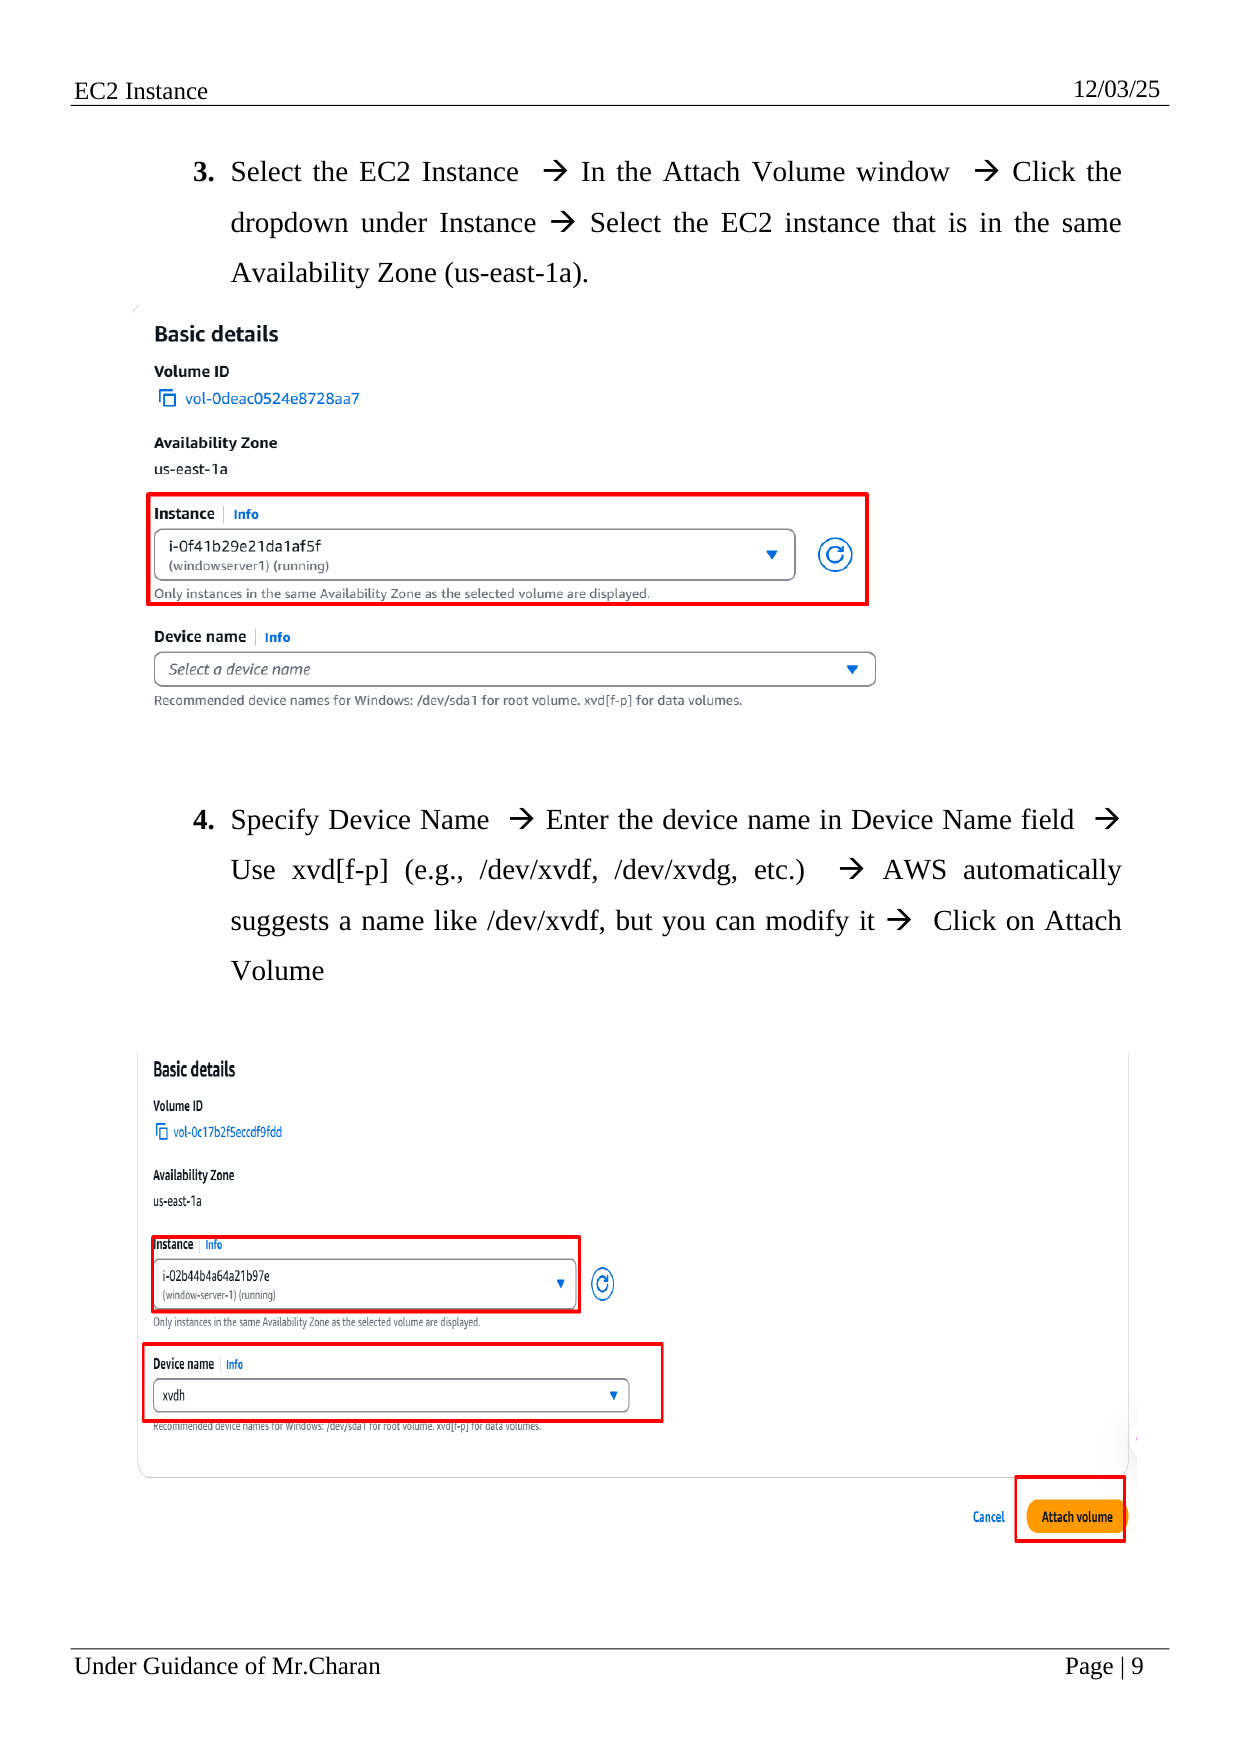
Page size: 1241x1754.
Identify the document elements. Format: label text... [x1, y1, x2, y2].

picture [132, 305, 1138, 738]
list Specify Device Name Enter the device name in Device Name field Use xvd[f-p] (e.g., /dev/xvdf, /dev/xvdg, etc.) AWS automatically suggests a name like /dev/xvdf, but you can modify it Click on Attach Volume [193, 802, 1122, 987]
picture [132, 1053, 1138, 1547]
list Select the EC2 Instance In the Attach Volume window Click the dropdown under Instance Select the EC2 instance that is in the same Availability Zone (us-east-1a). [193, 154, 1122, 289]
